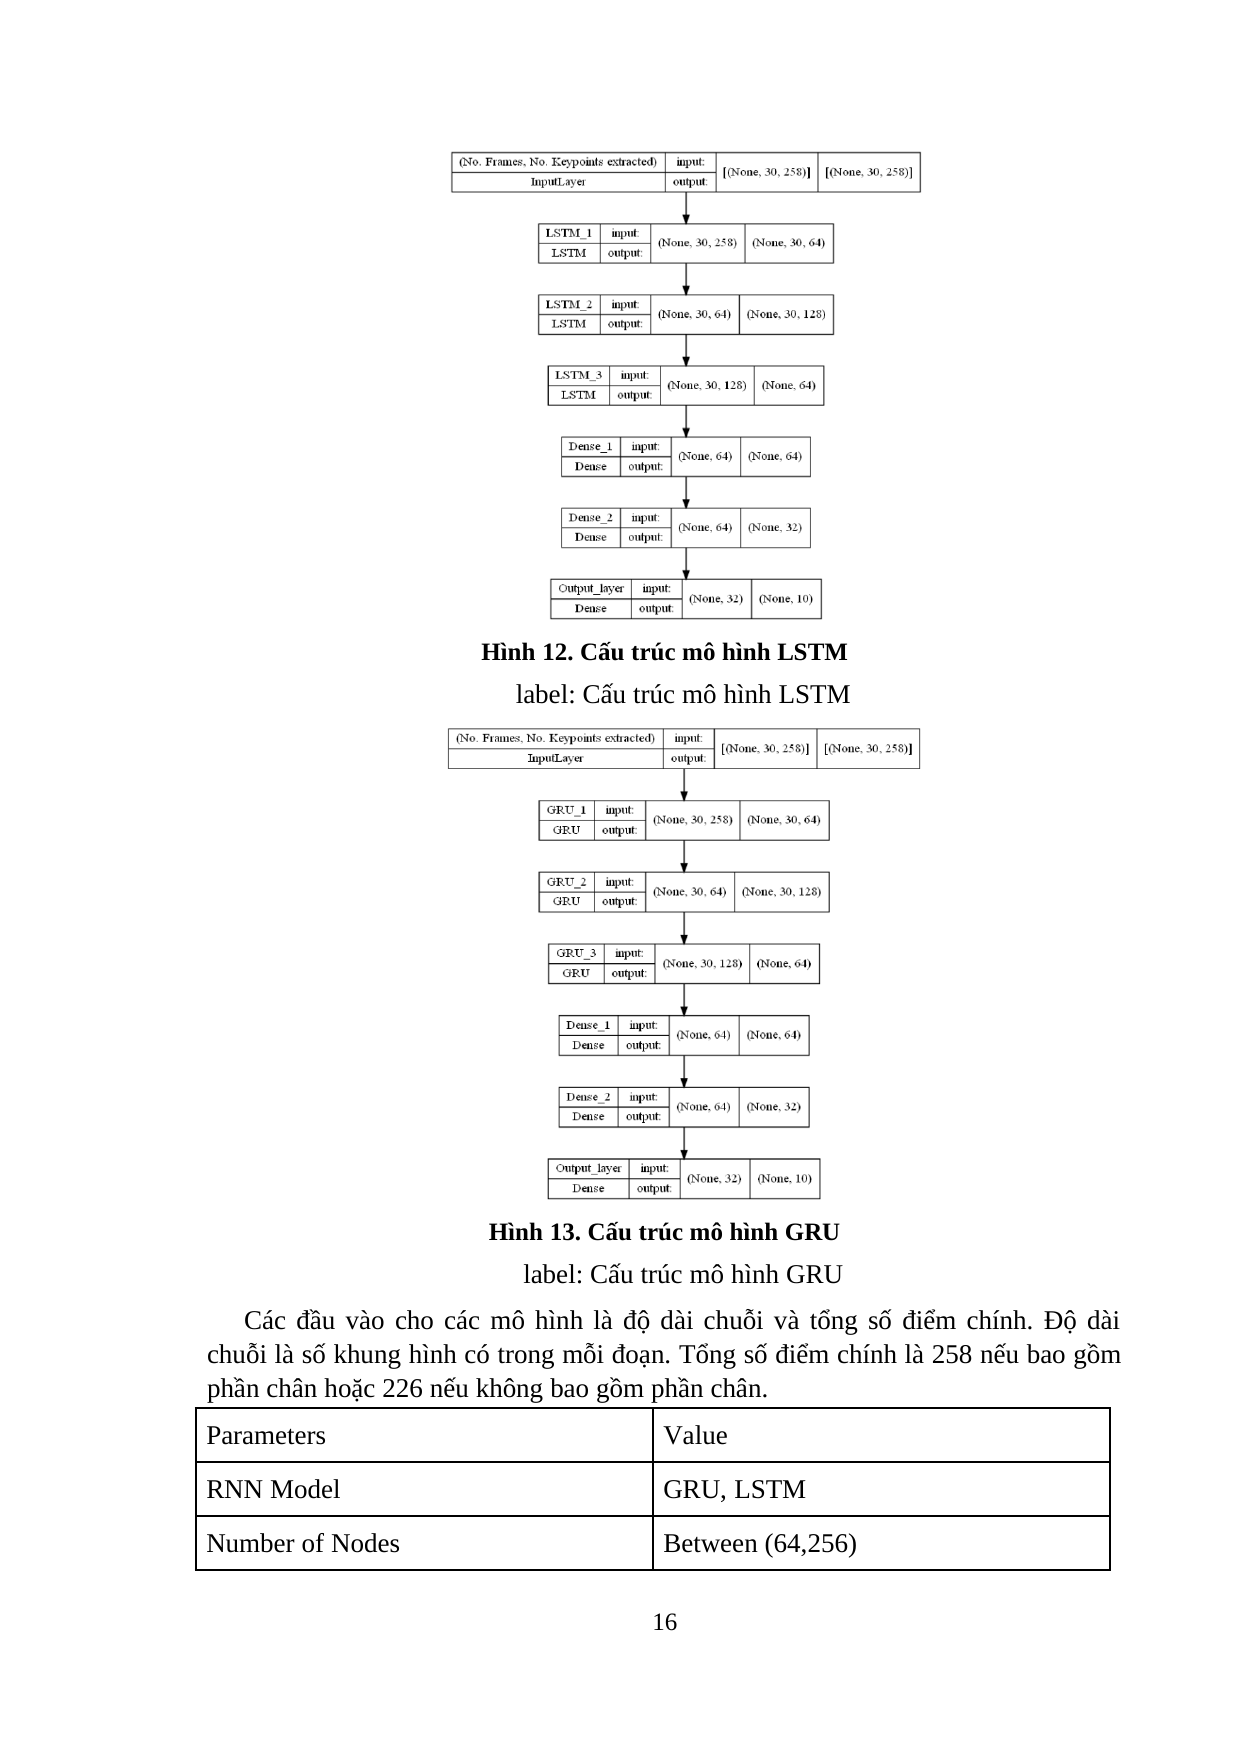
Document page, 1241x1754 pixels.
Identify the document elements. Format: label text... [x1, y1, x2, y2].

table_header Value [654, 1409, 1109, 1461]
table_cell Number of Nodes [197, 1517, 652, 1569]
text Các đầu vào cho các mô hình là độ dài chuỗi và tổng số điểm chính. Độ dài chuỗi là số khung hình có trong mỗi đoạn. Tổng số điểm chính là 258 nếu bao gồm phần chân hoặc 226 nếu không bao gồm phần chân. [207, 1305, 1122, 1404]
picture [443, 147, 924, 622]
text Hình 13. Cấu trúc mô hình GRU [207, 1217, 1122, 1246]
table_cell GRU, LSTM [654, 1463, 1109, 1515]
text label: Cấu trúc mô hình GRU [207, 1258, 1122, 1289]
table_cell Between (64,256) [654, 1517, 1109, 1569]
text Hình 12. Cấu trúc mô hình LSTM [207, 637, 1122, 666]
picture [444, 724, 922, 1202]
table_header Parameters [197, 1409, 652, 1461]
table_cell RNN Model [197, 1463, 652, 1515]
text label: Cấu trúc mô hình LSTM [207, 678, 1122, 709]
